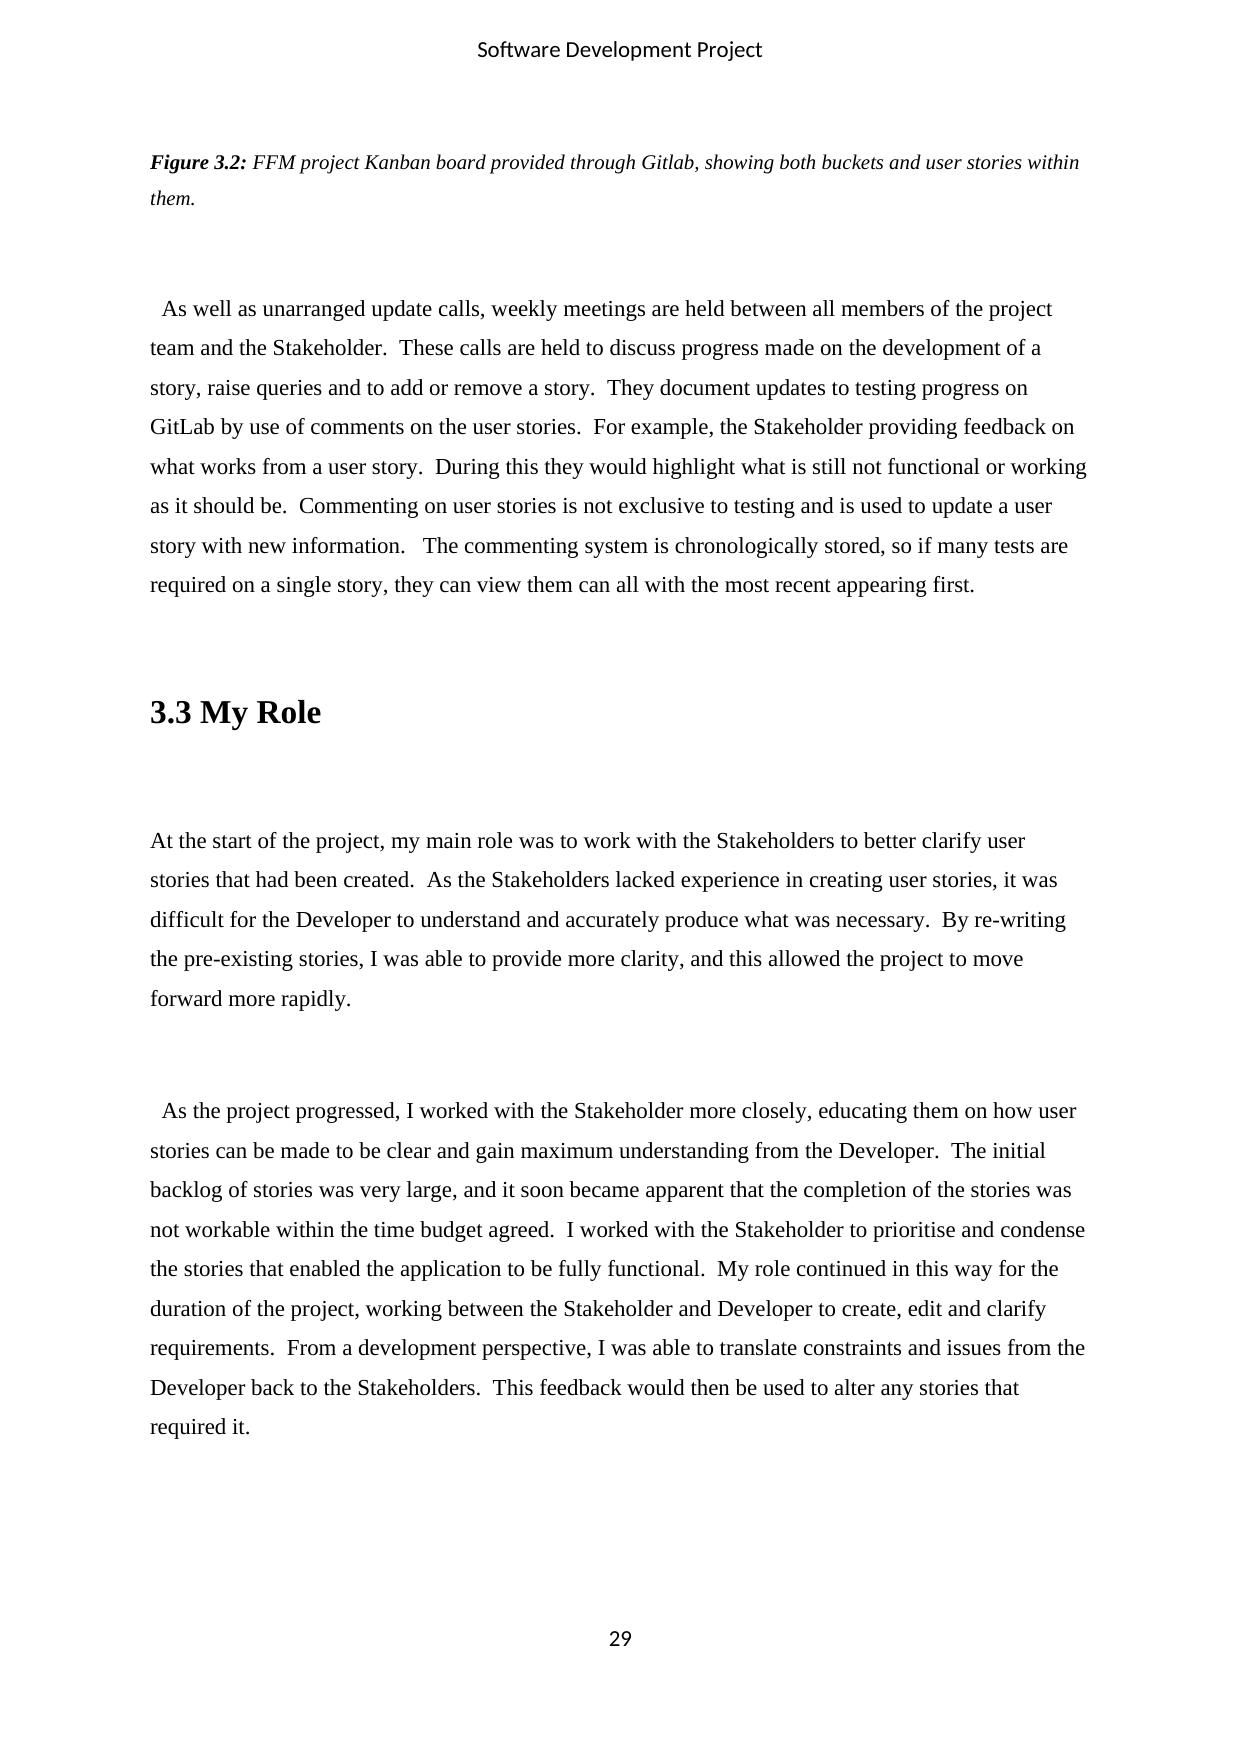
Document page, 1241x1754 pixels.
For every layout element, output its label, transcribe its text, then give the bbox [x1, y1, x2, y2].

text As well as unarranged update calls, weekly meetings are held between all members of the project team and the Stakeholder. These calls are held to discuss progress made on the development of a story, raise queries and to add or remove a story. They document updates to testing progress on GitLab by use of comments on the user stories. For example, the Stakeholder providing feedback on what works from a user story. During this they would highlight what is still not functional or working as it should be. Commenting on user stories is not exclusive to testing and is used to update a user story with new information. The commenting system is chronologically stored, so if many tests are required on a single story, they can view them can all with the most recent appearing first. [150, 295, 1090, 598]
text As the project progressed, I worked with the Stakeholder more closely, educating them on how user stories can be made to be clear and gain maximum understanding from the Developer. The initial backlog of stories was very large, and it soon became apparent that the completion of the stories was not workable within the time budget agreed. I worked with the Stakeholder to prioritise and condense the stories that enabled the application to be fully functional. My role continued in this way for the duration of the project, working between the Stakeholder and Developer to create, edit and clarify requirements. From a development perspective, I was able to translate constraints and issues from the Developer back to the Stakeholders. This feedback would then be used to alter any stories that required it. [150, 1097, 1090, 1481]
text At the start of the project, my main role was to work with the Stakeholders to better clarify user stories that had been created. As the Stakeholders lacked experience in creating user stories, it was difficult for the Developer to understand and accurately produce what was necessary. By re-writing the pre-existing stories, I was able to provide more clarity, and this allowed the project to move forward more rapidly. [150, 827, 1090, 1011]
subtitle 3.3 My Role [150, 692, 1090, 730]
text Figure 3.2: FFM project Kanban board provided through Gitlab, showing both buckets and user stories within them. [150, 150, 1090, 210]
